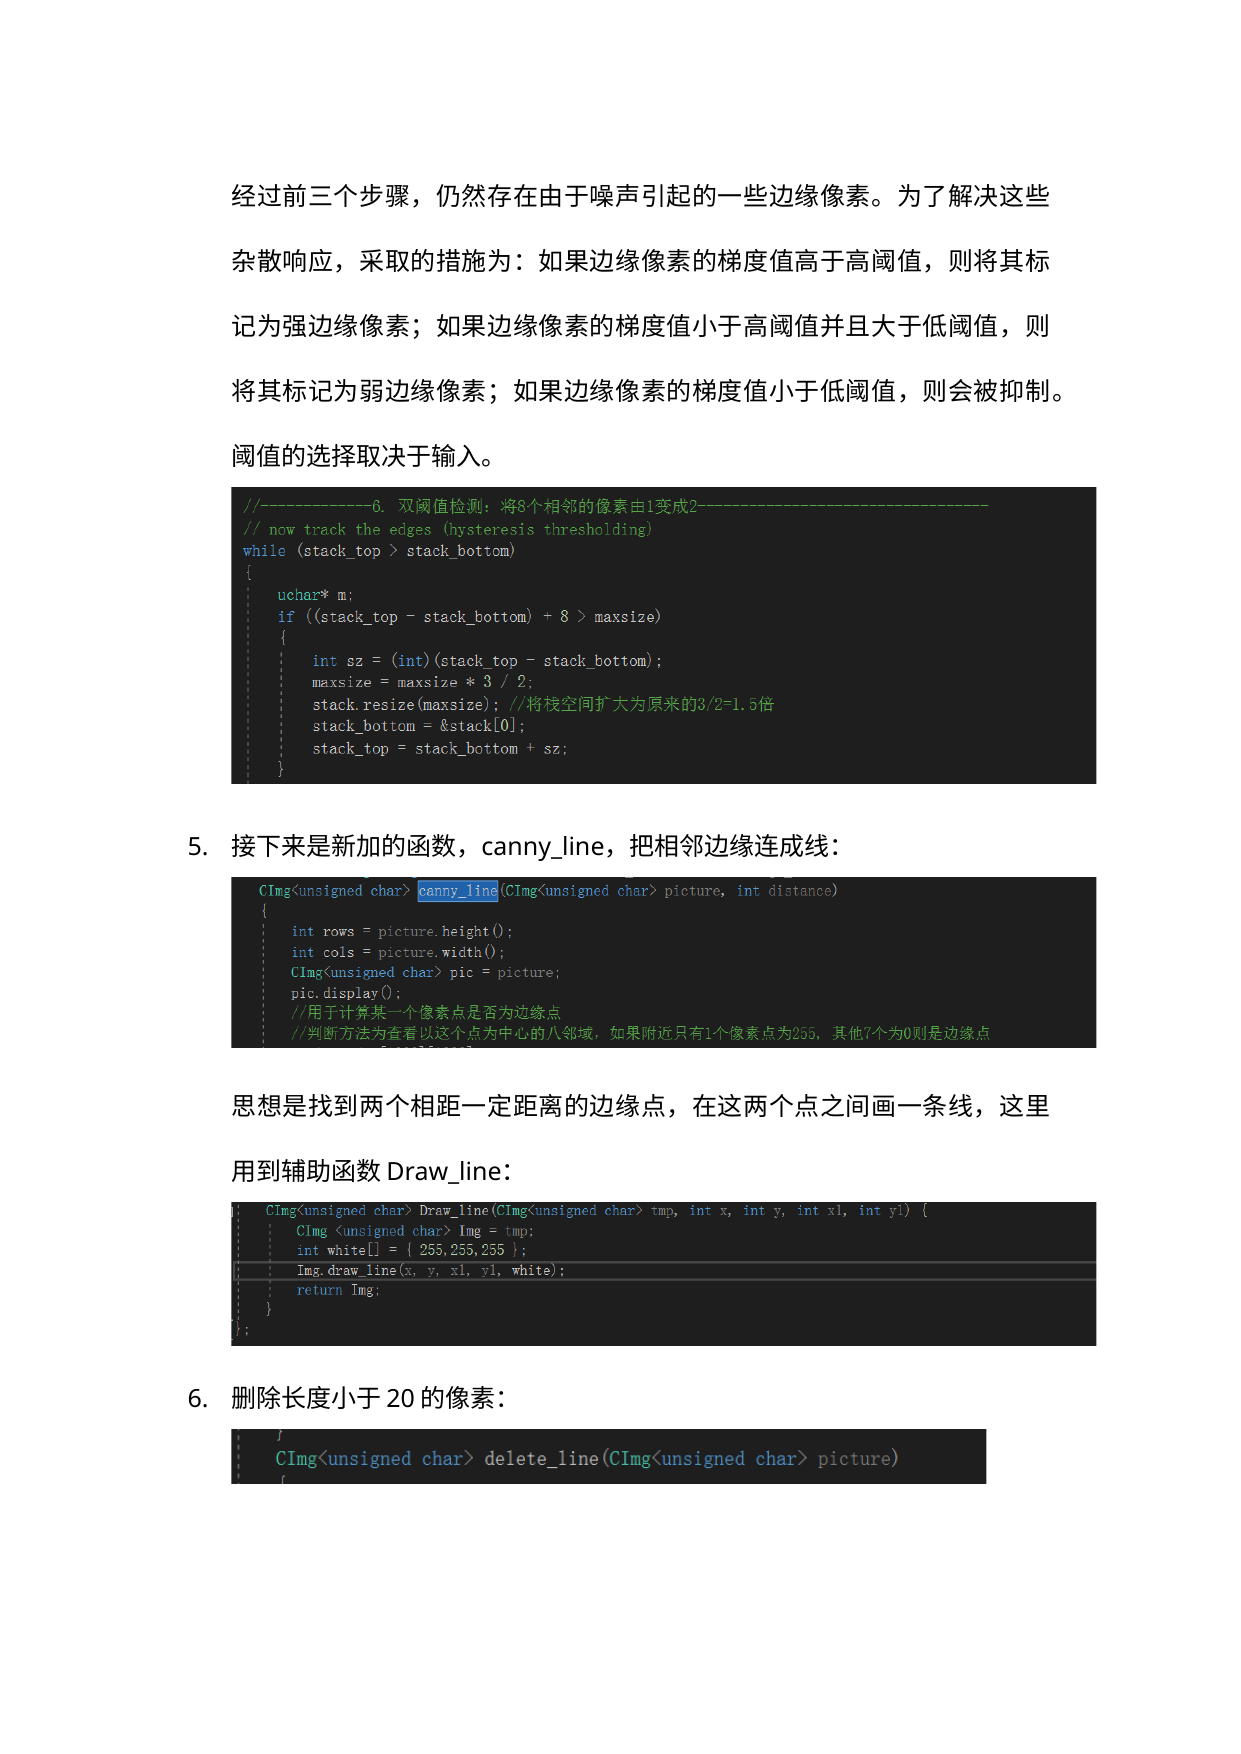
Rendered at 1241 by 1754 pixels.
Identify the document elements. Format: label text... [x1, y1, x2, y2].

picture [231, 1429, 987, 1484]
list 接下来是新加的函数，canny_line，把相邻边缘连成线： [187, 812, 1053, 877]
picture [231, 1202, 1097, 1346]
list 经过前三个步骤，仍然存在由于噪声引起的一些边缘像素。为了解决这些杂散响应，采取的措施为：如果边缘像素的梯度值高于高阈值，则将其标记为强边缘像素；如果边缘像素的梯度值小于高阈值并且大于低阈值，则将其标记为弱边缘像素；如果边缘像素的梯度值小于低阈值，则会被抑制。阈值的选择取决于输入。 [231, 162, 1053, 487]
list 删除长度小于20的像素： [187, 1364, 1053, 1429]
picture [231, 487, 1097, 784]
picture [231, 877, 1097, 1048]
list 思想是找到两个相距一定距离的边缘点，在这两个点之间画一条线，这里用到辅助函数Draw_line： [231, 1072, 1053, 1202]
